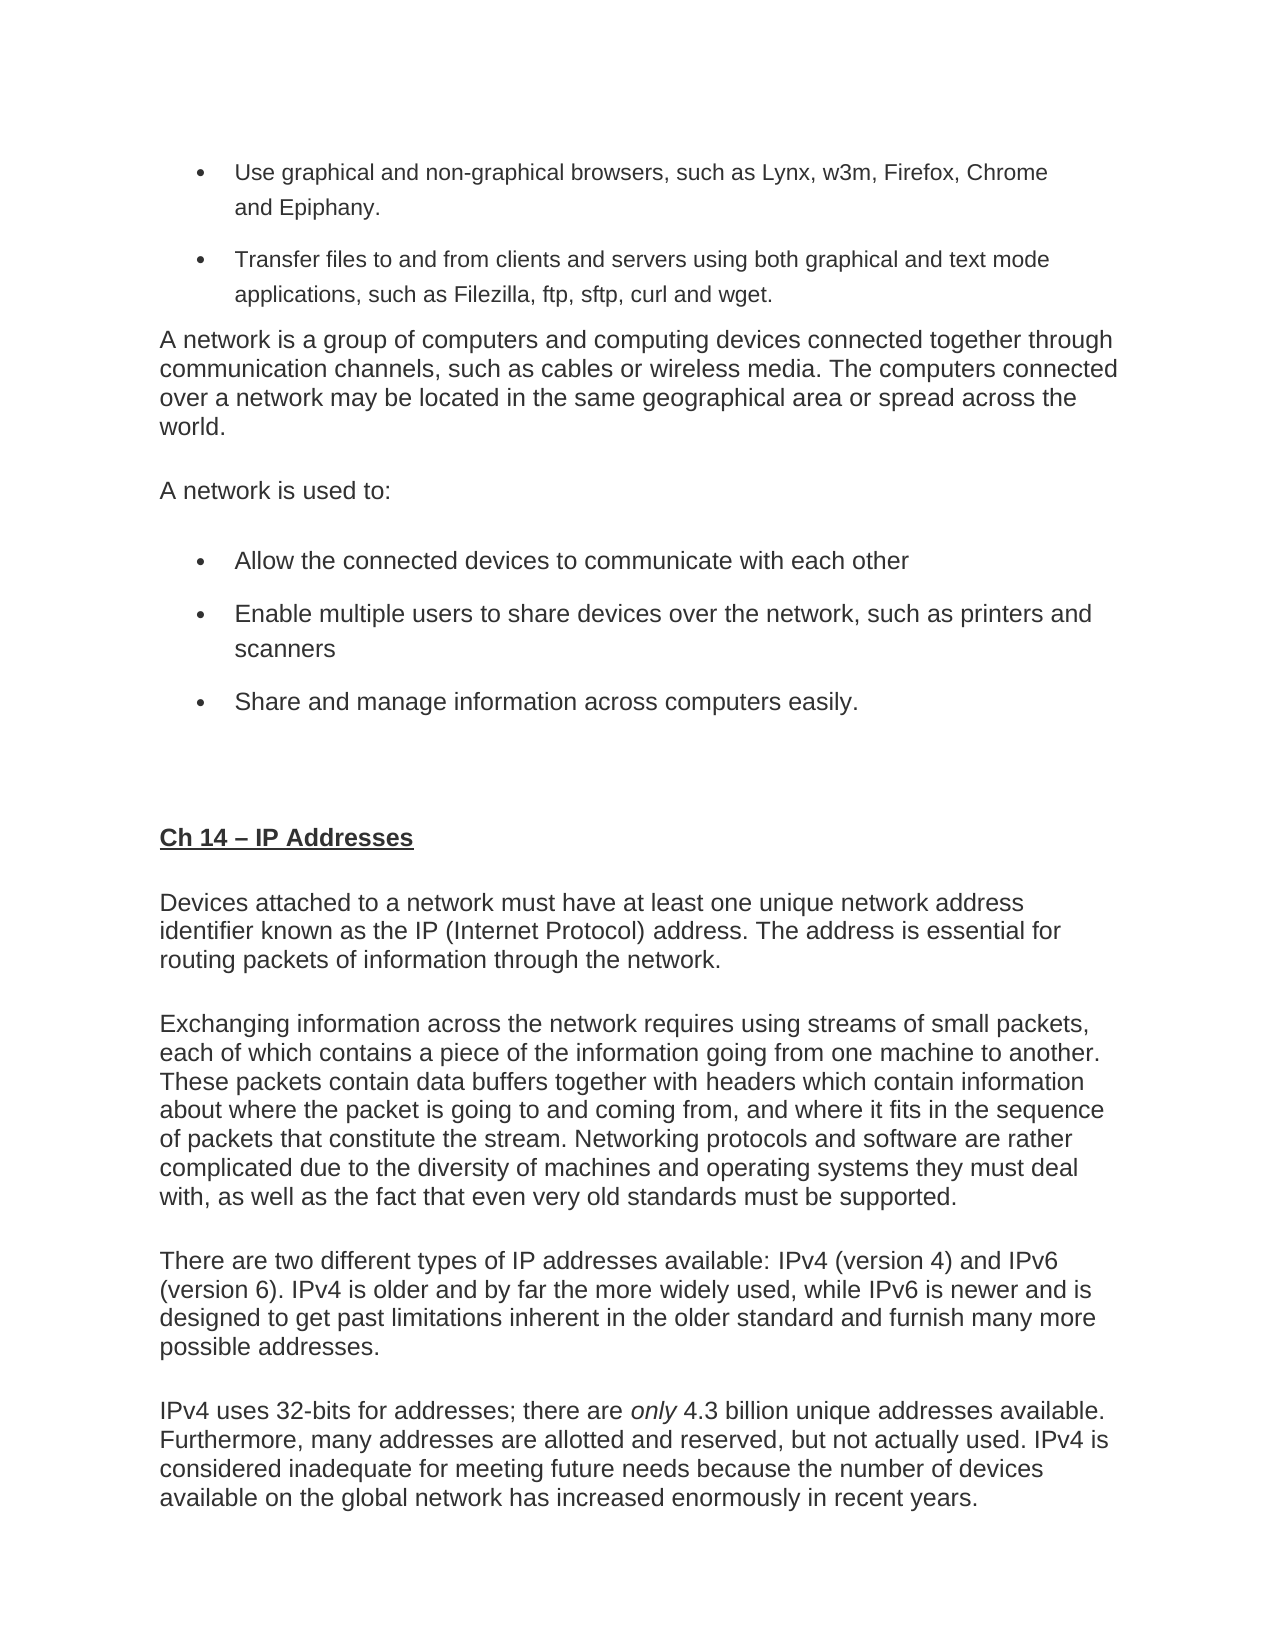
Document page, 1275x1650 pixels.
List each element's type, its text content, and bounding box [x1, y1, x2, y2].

list Enable multiple users to share devices over the network, such as printers and scanners [197, 593, 1125, 663]
text Devices attached to a network must have at least one unique network address identifier known as the IP (Internet Protocol) address. The address is essential for routing packets of information through the network. [159, 887, 1125, 974]
list Transfer files to and from clients and servers using both graphical and text mode applications, such as Filezilla, ftp, sftp, curl and wget. [197, 238, 1125, 308]
list Use graphical and non-graphical browsers, such as Lynx, w3m, Firefox, Chrome and Epiphany. [197, 150, 1125, 220]
text Exchanging information across the network requires using streams of small packets, each of which contains a piece of the information going from one machine to another. These packets contain data buffers together with headers which contain information about where the packet is going to and coming from, and where it fits in the sequence of packets that constitute the stream. Networking protocols and software are rather complicated due to the diversity of machines and operating systems they must deal with, as well as the fact that even very old standards must be supported. [159, 1009, 1125, 1210]
text A network is a group of computers and computing devices connected together through communication channels, such as cables or wireless media. The computers connected over a network may be located in the same geographical area or spread across the world. [159, 325, 1125, 440]
text A network is used to: [159, 476, 1125, 504]
text IPv4 uses 32-bits for addresses; there are only 4.3 billion unique addresses available. Furthermore, many addresses are allotted and reserved, but not actually used. IPv4 is considered inadequate for meeting future needs because the number of devices available on the global network has increased enormously in recent years. [159, 1396, 1125, 1511]
text There are two different types of IP addresses available: IPv4 (version 4) and IPv6 (version 6). IPv4 is older and by far the more widely used, while IPv6 is newer and is designed to get past limitations inherent in the older standard and furnish many more possible addresses. [159, 1246, 1125, 1361]
text Ch 14 – IP Addresses [159, 817, 1125, 852]
list Allow the connected devices to communicate with each other [197, 540, 1125, 575]
list Share and manage information across computers easily. [197, 680, 1125, 715]
